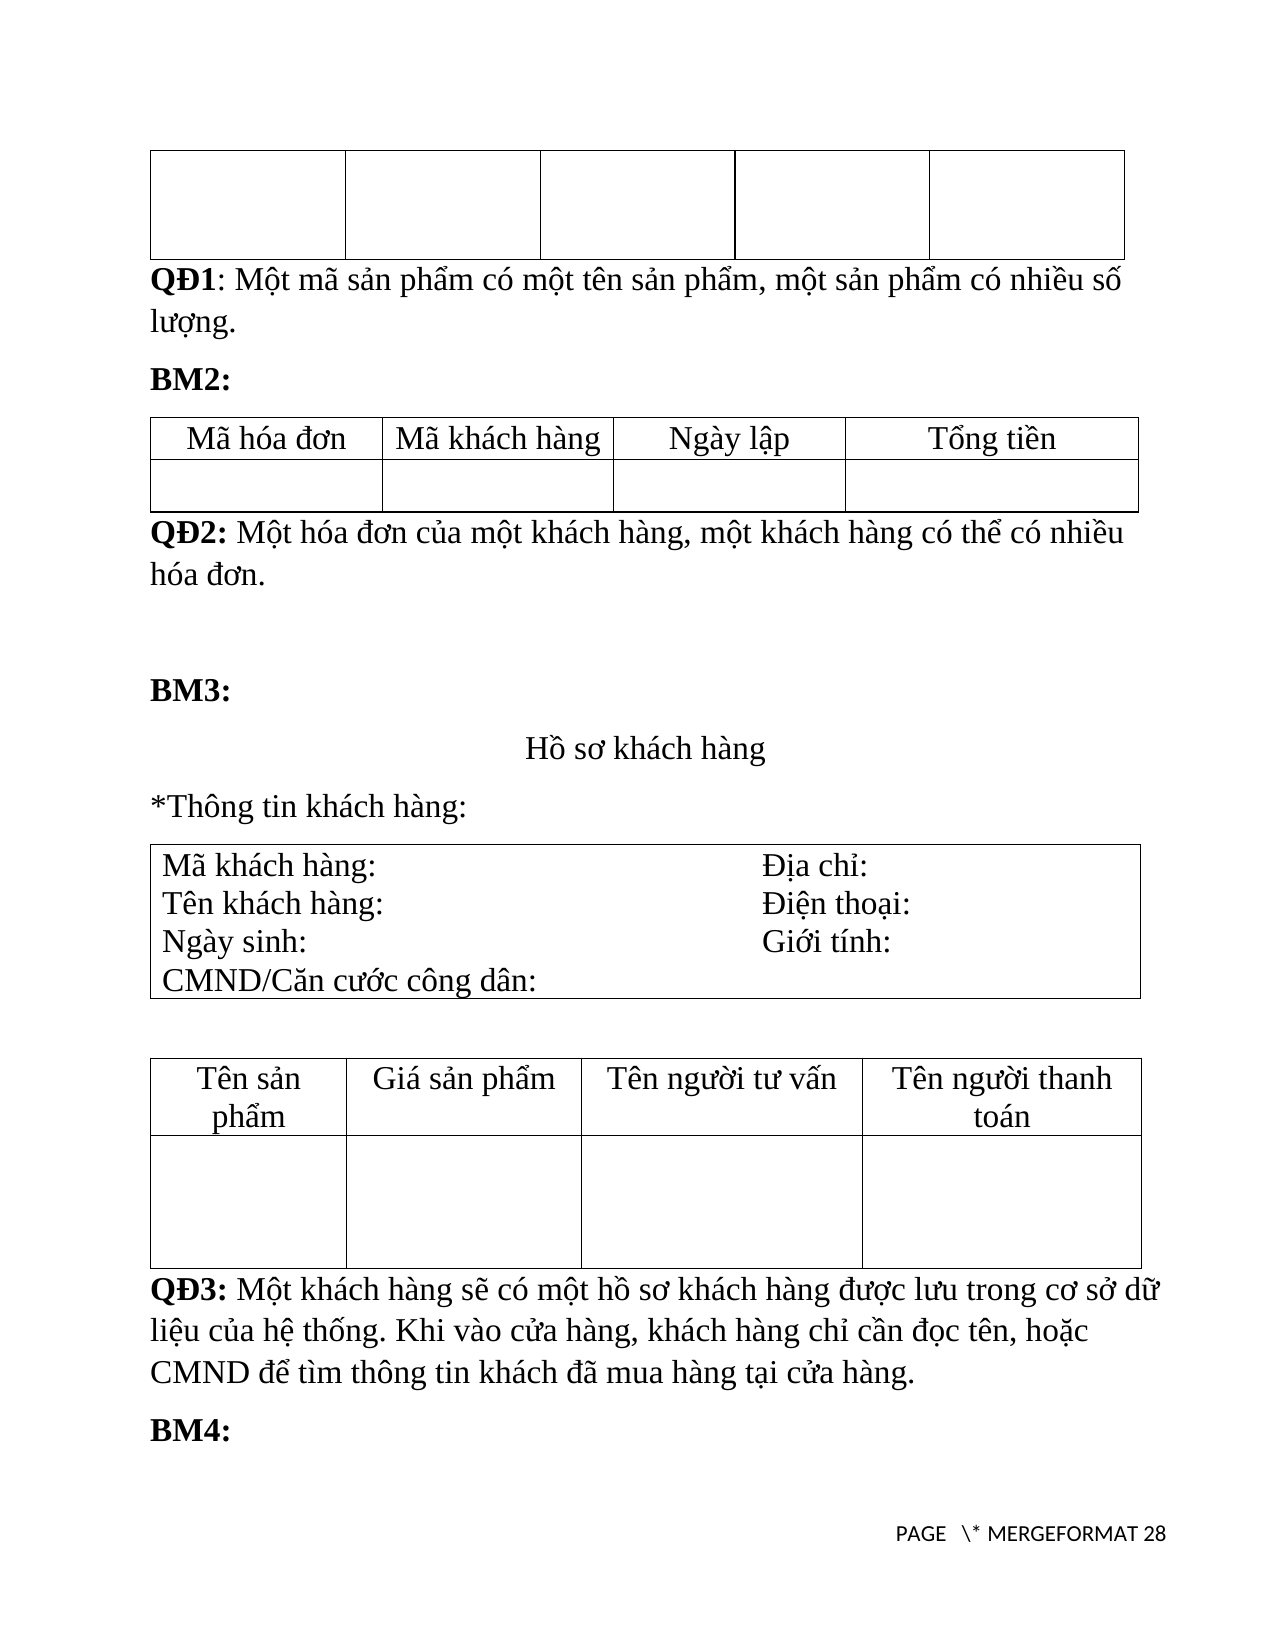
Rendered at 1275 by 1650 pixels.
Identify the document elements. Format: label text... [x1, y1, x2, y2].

table_header Tên người tư vấn [582, 1059, 862, 1135]
table_cell [383, 460, 613, 511]
table_header Mã khách hàng: Địa chỉ: Tên khách hàng: Điện thoại: Ngày sinh: Giới tính: CMND/Căn cước công dân: [151, 845, 1140, 998]
table_header Giá sản phẩm [347, 1059, 581, 1135]
text BM2: [150, 359, 1167, 397]
table_header Tên người thanh toán [863, 1059, 1141, 1135]
table_cell [346, 151, 540, 259]
table_cell [614, 460, 845, 511]
text QĐ3: Một khách hàng sẽ có một hồ sơ khách hàng được lưu trong cơ sở dữ liệu của hệ thống. Khi vào cửa hàng, khách hàng chỉ cần đọc tên, hoặc CMND để tìm thông tin khách đã mua hàng tại cửa hàng. [150, 1269, 1167, 1390]
table_cell [846, 460, 1138, 511]
text QĐ1: Một mã sản phẩm có một tên sản phẩm, một sản phẩm có nhiều số lượng. [150, 260, 1167, 339]
text *Thông tin khách hàng: [150, 786, 1167, 824]
table_header Mã khách hàng [383, 418, 613, 459]
table_cell [151, 460, 382, 511]
table_header Tổng tiền [846, 418, 1138, 459]
text BM4: [150, 1410, 1167, 1448]
table_cell [863, 1136, 1141, 1268]
table_cell [736, 151, 929, 259]
text Hồ sơ khách hàng [150, 728, 1167, 766]
text BM3: [150, 670, 1167, 708]
table_header Ngày lập [614, 418, 845, 459]
table_cell [347, 1136, 581, 1268]
table_cell [151, 151, 345, 259]
text QĐ2: Một hóa đơn của một khách hàng, một khách hàng có thể có nhiều hóa đơn. [150, 512, 1167, 592]
table_header Mã hóa đơn [151, 418, 382, 459]
table_cell [151, 1136, 346, 1268]
table_cell [930, 151, 1124, 259]
table_cell [541, 151, 734, 259]
table_cell [582, 1136, 862, 1268]
table_header Tên sản phẩm [151, 1059, 346, 1135]
